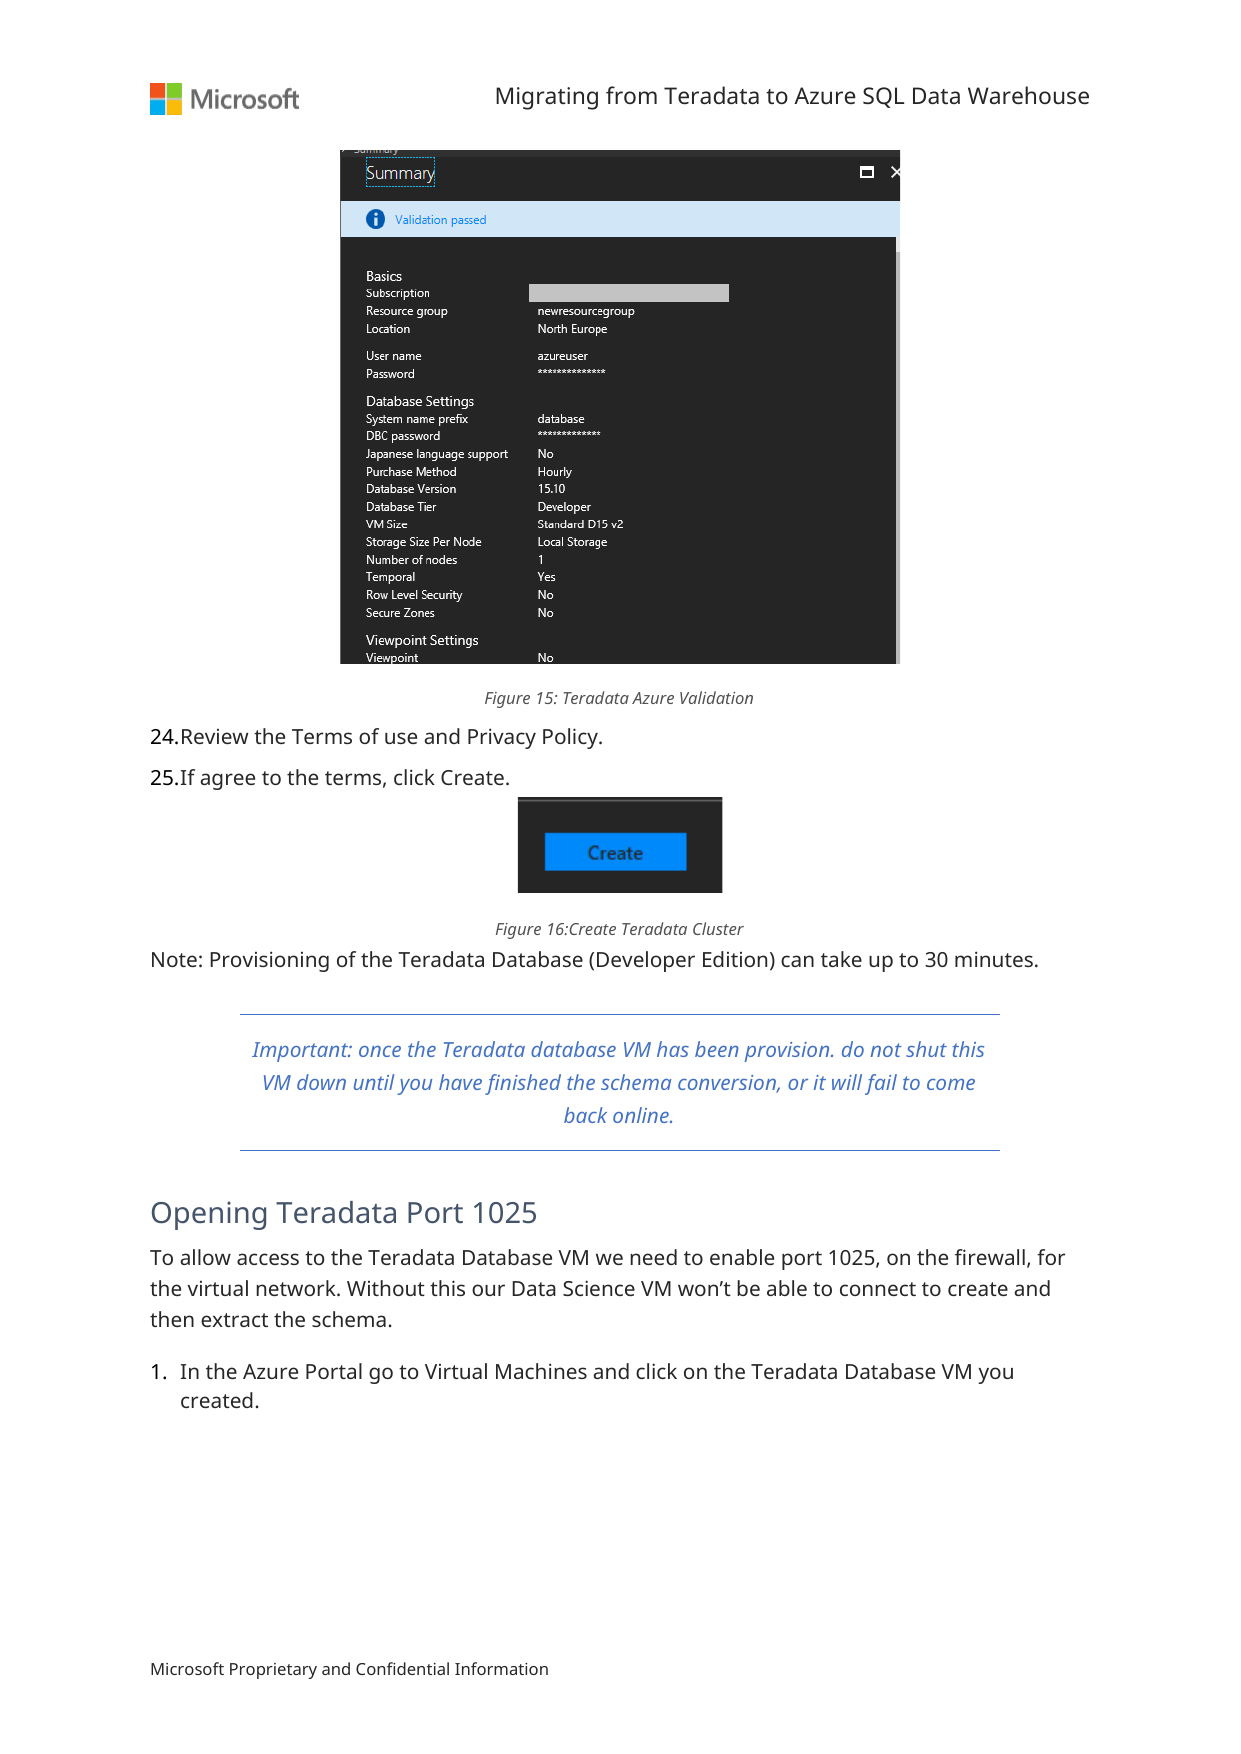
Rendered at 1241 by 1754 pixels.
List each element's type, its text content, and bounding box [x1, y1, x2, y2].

text If agree to the terms, click Create. [150, 763, 1090, 791]
picture [150, 83, 300, 116]
picture [517, 797, 723, 893]
text To allow access to the Teradata Database VM we need to enable port 1025, on the firewall, for the virtual network. Without this our Data Science VM won’t be able to connect to create and then extract the schema. [150, 1243, 1090, 1334]
text Note: Provisioning of the Teradata Database (Developer Edition) can take up to 30 minutes. [150, 945, 1090, 973]
picture [340, 150, 901, 664]
list In the Azure Portal go to Virtual Machines and click on the Teradata Database VM you created. [150, 1357, 1090, 1414]
text Review the Terms of use and Privacy Policy. [150, 722, 1090, 751]
text Figure 16:Create Teradata Cluster [150, 918, 1090, 941]
subtitle Opening Teradata Port 1025 [150, 1193, 1090, 1232]
text Important: once the Teradata database VM has been provision. do not shut this VM down until you have finished the schema conversion, or it will fail to come back online. [240, 1015, 1000, 1150]
text Figure 15: Teradata Azure Validation [150, 687, 1090, 709]
